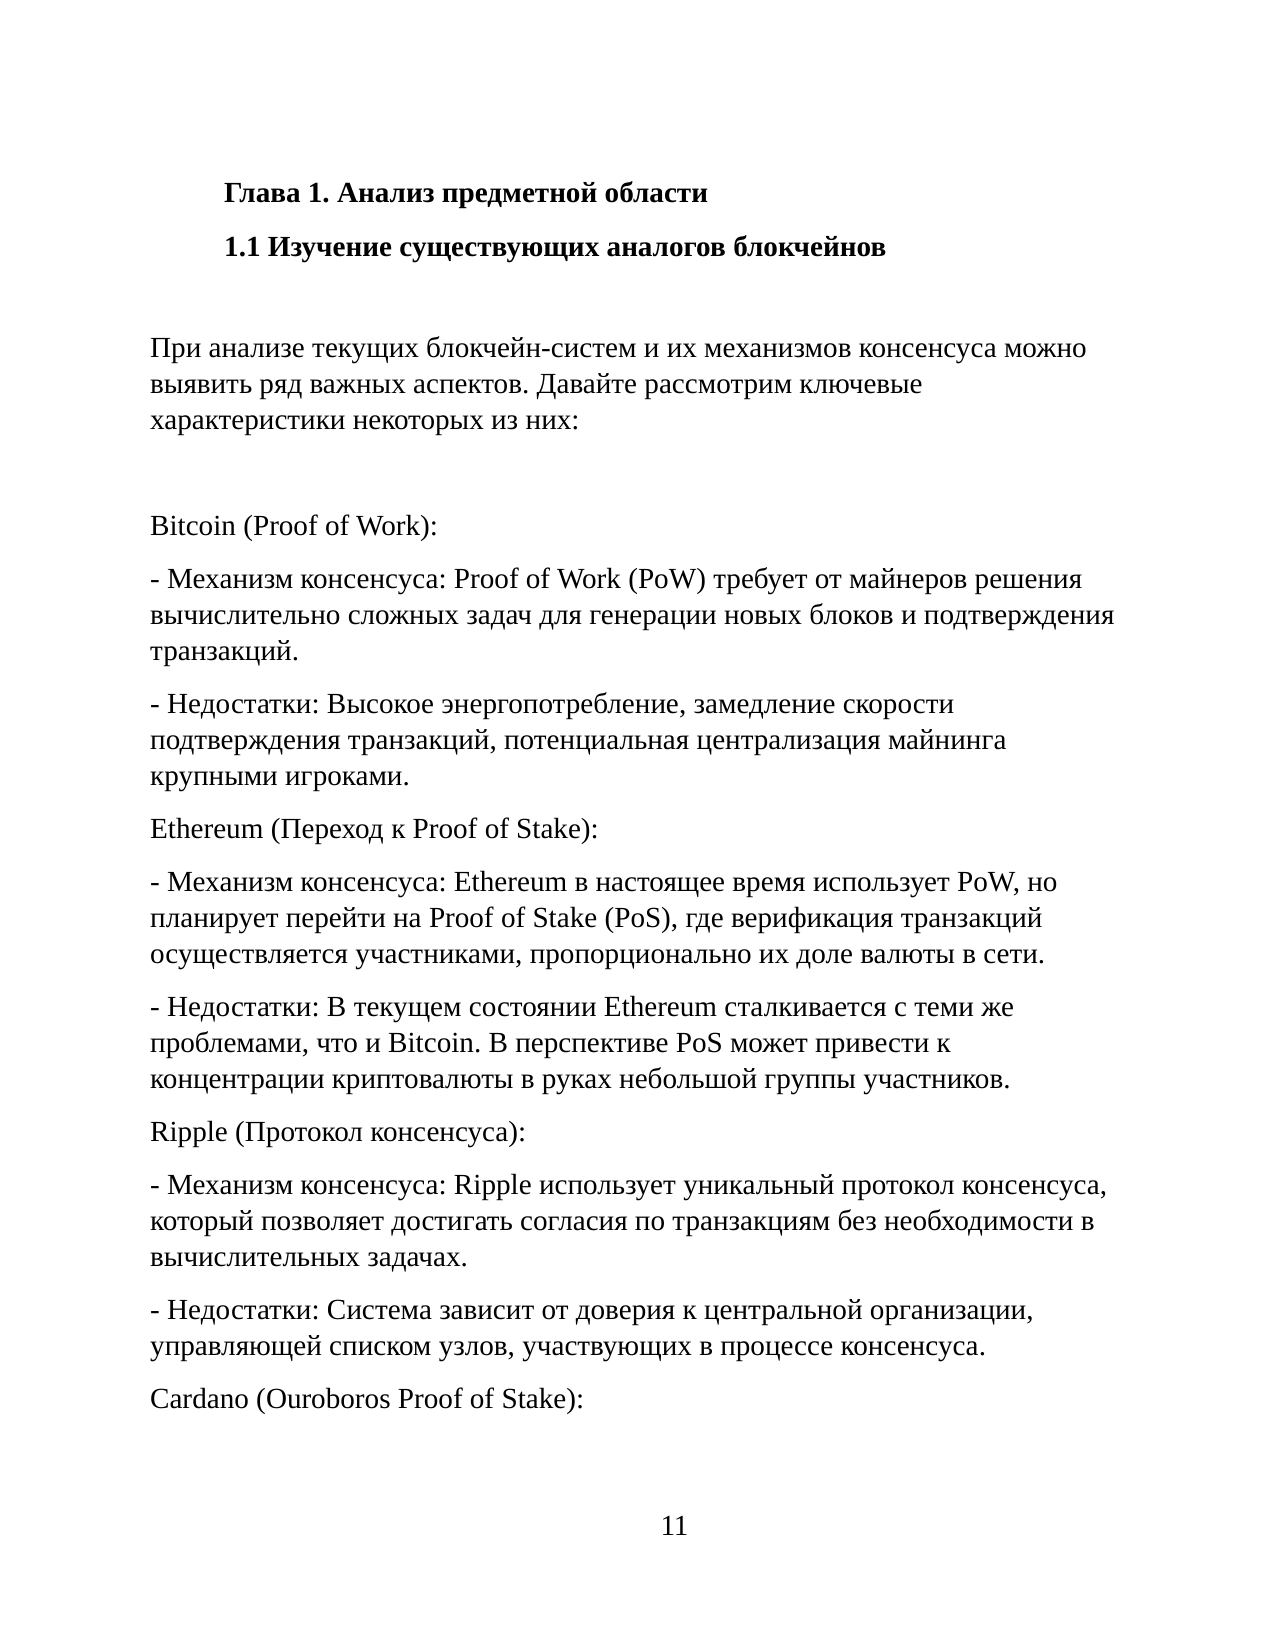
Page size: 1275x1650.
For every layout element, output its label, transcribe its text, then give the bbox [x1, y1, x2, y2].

text Ethereum (Переход к Proof of Stake): [150, 811, 1125, 844]
text Ripple (Протокол консенсуса): [150, 1114, 1125, 1148]
text - Механизм консенсуса: Ripple использует уникальный протокол консенсуса, который позволяет достигать согласия по транзакциям без необходимости в вычислительных задачах. [150, 1167, 1125, 1273]
subtitle Глава 1. Анализ предметной области [150, 175, 1125, 208]
text - Недостатки: Высокое энергопотребление, замедление скорости подтверждения транзакций, потенциальная централизация майнинга крупными игроками. [150, 686, 1125, 792]
text - Механизм консенсуса: Proof of Work (PoW) требует от майнеров решения вычислительно сложных задач для генерации новых блоков и подтверждения транзакций. [150, 561, 1125, 667]
text - Недостатки: Система зависит от доверия к центральной организации, управляющей списком узлов, участвующих в процессе консенсуса. [150, 1292, 1125, 1362]
text - Недостатки: В текущем состоянии Ethereum сталкивается с теми же проблемами, что и Bitcoin. В перспективе PoS может привести к концентрации криптовалюты в руках небольшой группы участников. [150, 989, 1125, 1095]
text Cardano (Ouroboros Proof of Stake): [150, 1381, 1125, 1414]
subtitle Изучение существующих аналогов блокчейнов [224, 229, 1125, 263]
text При анализе текущих блокчейн-систем и их механизмов консенсуса можно выявить ряд важных аспектов. Давайте рассмотрим ключевые характеристики некоторых из них: [150, 330, 1125, 436]
text Bitcoin (Proof of Work): [150, 508, 1125, 542]
text - Механизм консенсуса: Ethereum в настоящее время использует PoW, но планирует перейти на Proof of Stake (PoS), где верификация транзакций осуществляется участниками, пропорционально их доле валюты в сети. [150, 864, 1125, 970]
